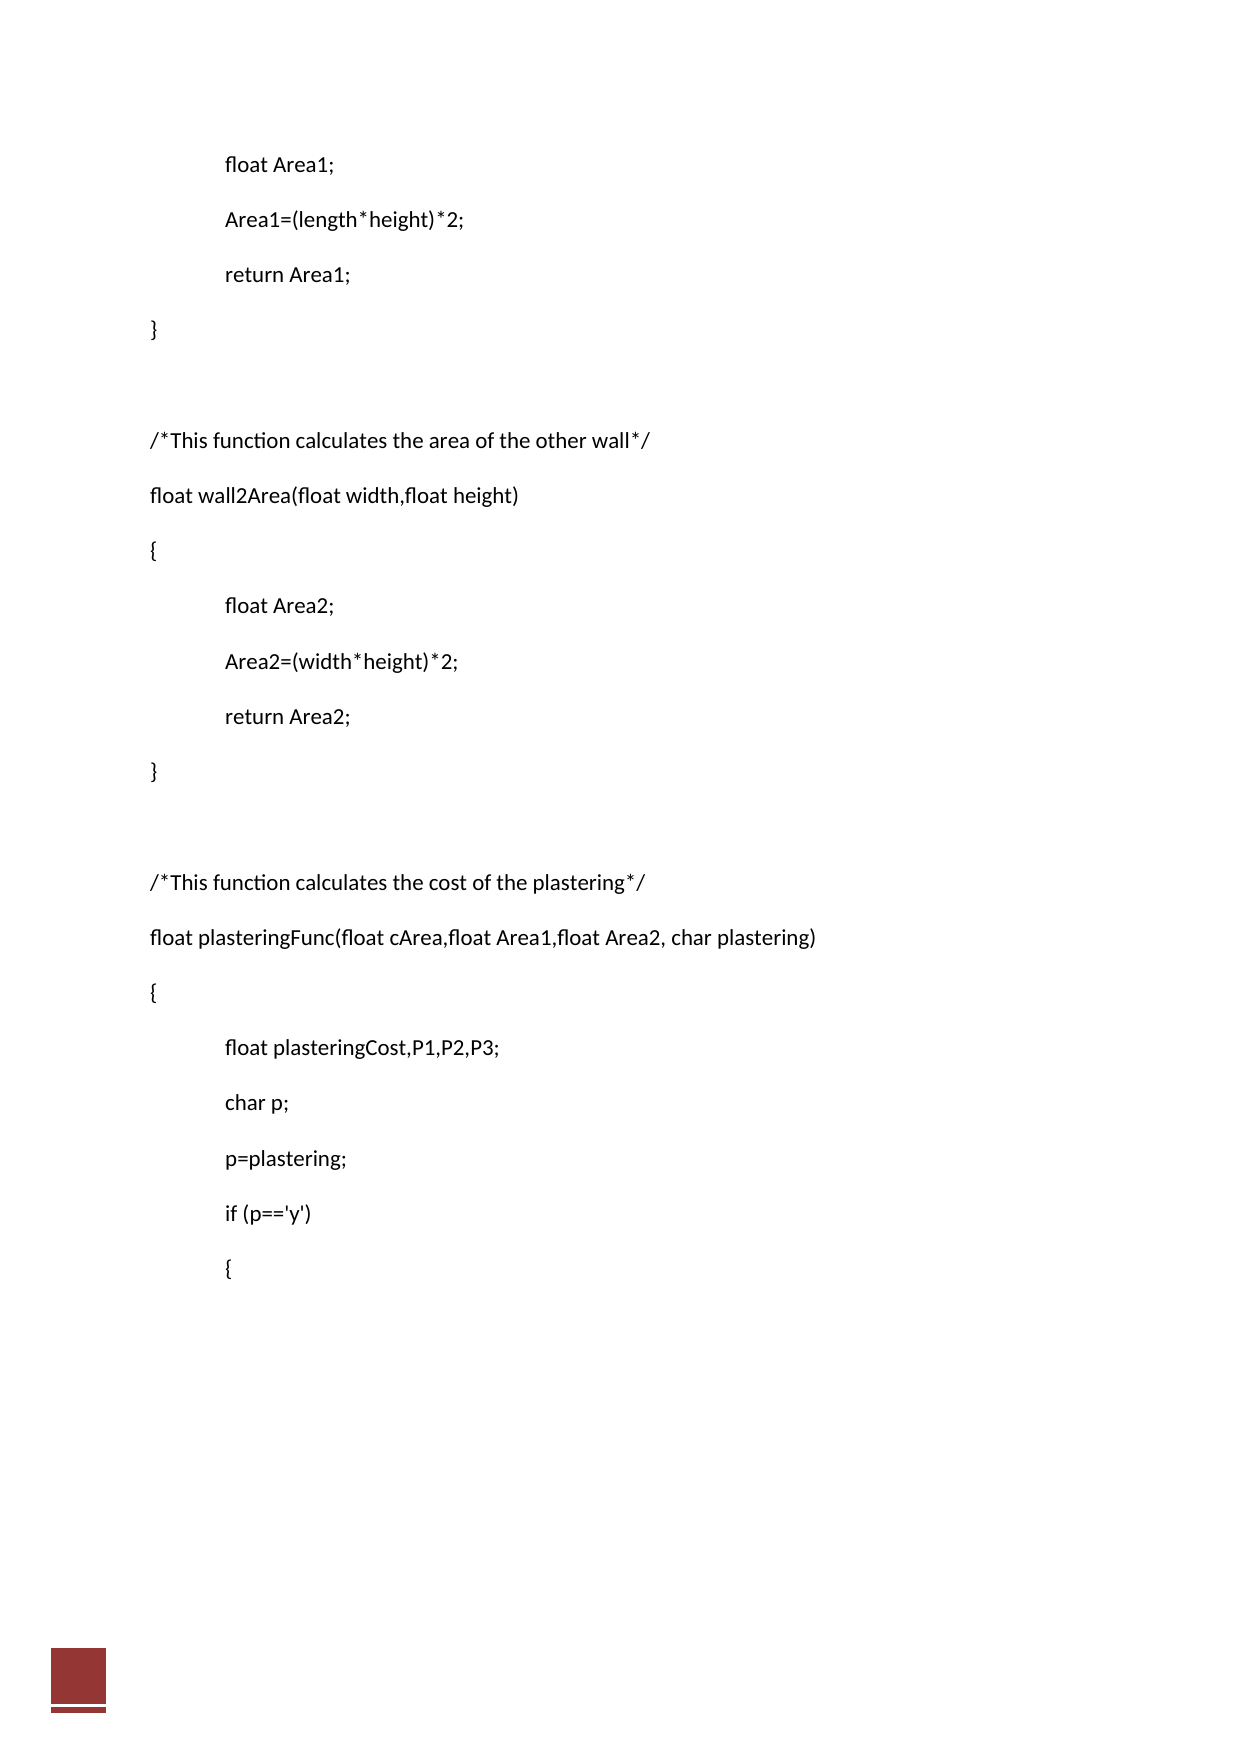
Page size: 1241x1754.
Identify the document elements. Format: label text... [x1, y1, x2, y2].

subtitle p=plastering; [150, 1144, 1090, 1172]
subtitle } [150, 316, 1090, 344]
subtitle { [150, 536, 1090, 564]
subtitle float wall2Area(float width,float height) [150, 481, 1090, 509]
subtitle /*This function calculates the area of the other wall*/ [150, 426, 1090, 454]
subtitle float Area1; [150, 150, 1090, 178]
subtitle float Area2; [150, 592, 1090, 620]
subtitle return Area2; [150, 702, 1090, 730]
subtitle /*This function calculates the cost of the plastering*/ [150, 868, 1090, 896]
subtitle { [150, 978, 1090, 1006]
subtitle { [150, 1254, 1090, 1282]
subtitle if (p=='y') [150, 1199, 1090, 1227]
subtitle return Area1; [150, 260, 1090, 288]
subtitle float plasteringFunc(float cArea,float Area1,float Area2, char plastering) [150, 923, 1090, 951]
subtitle } [150, 757, 1090, 785]
subtitle float plasteringCost,P1,P2,P3; [150, 1033, 1090, 1061]
subtitle Area2=(width*height)*2; [150, 647, 1090, 675]
subtitle Area1=(length*height)*2; [150, 205, 1090, 233]
subtitle char p; [150, 1088, 1090, 1117]
